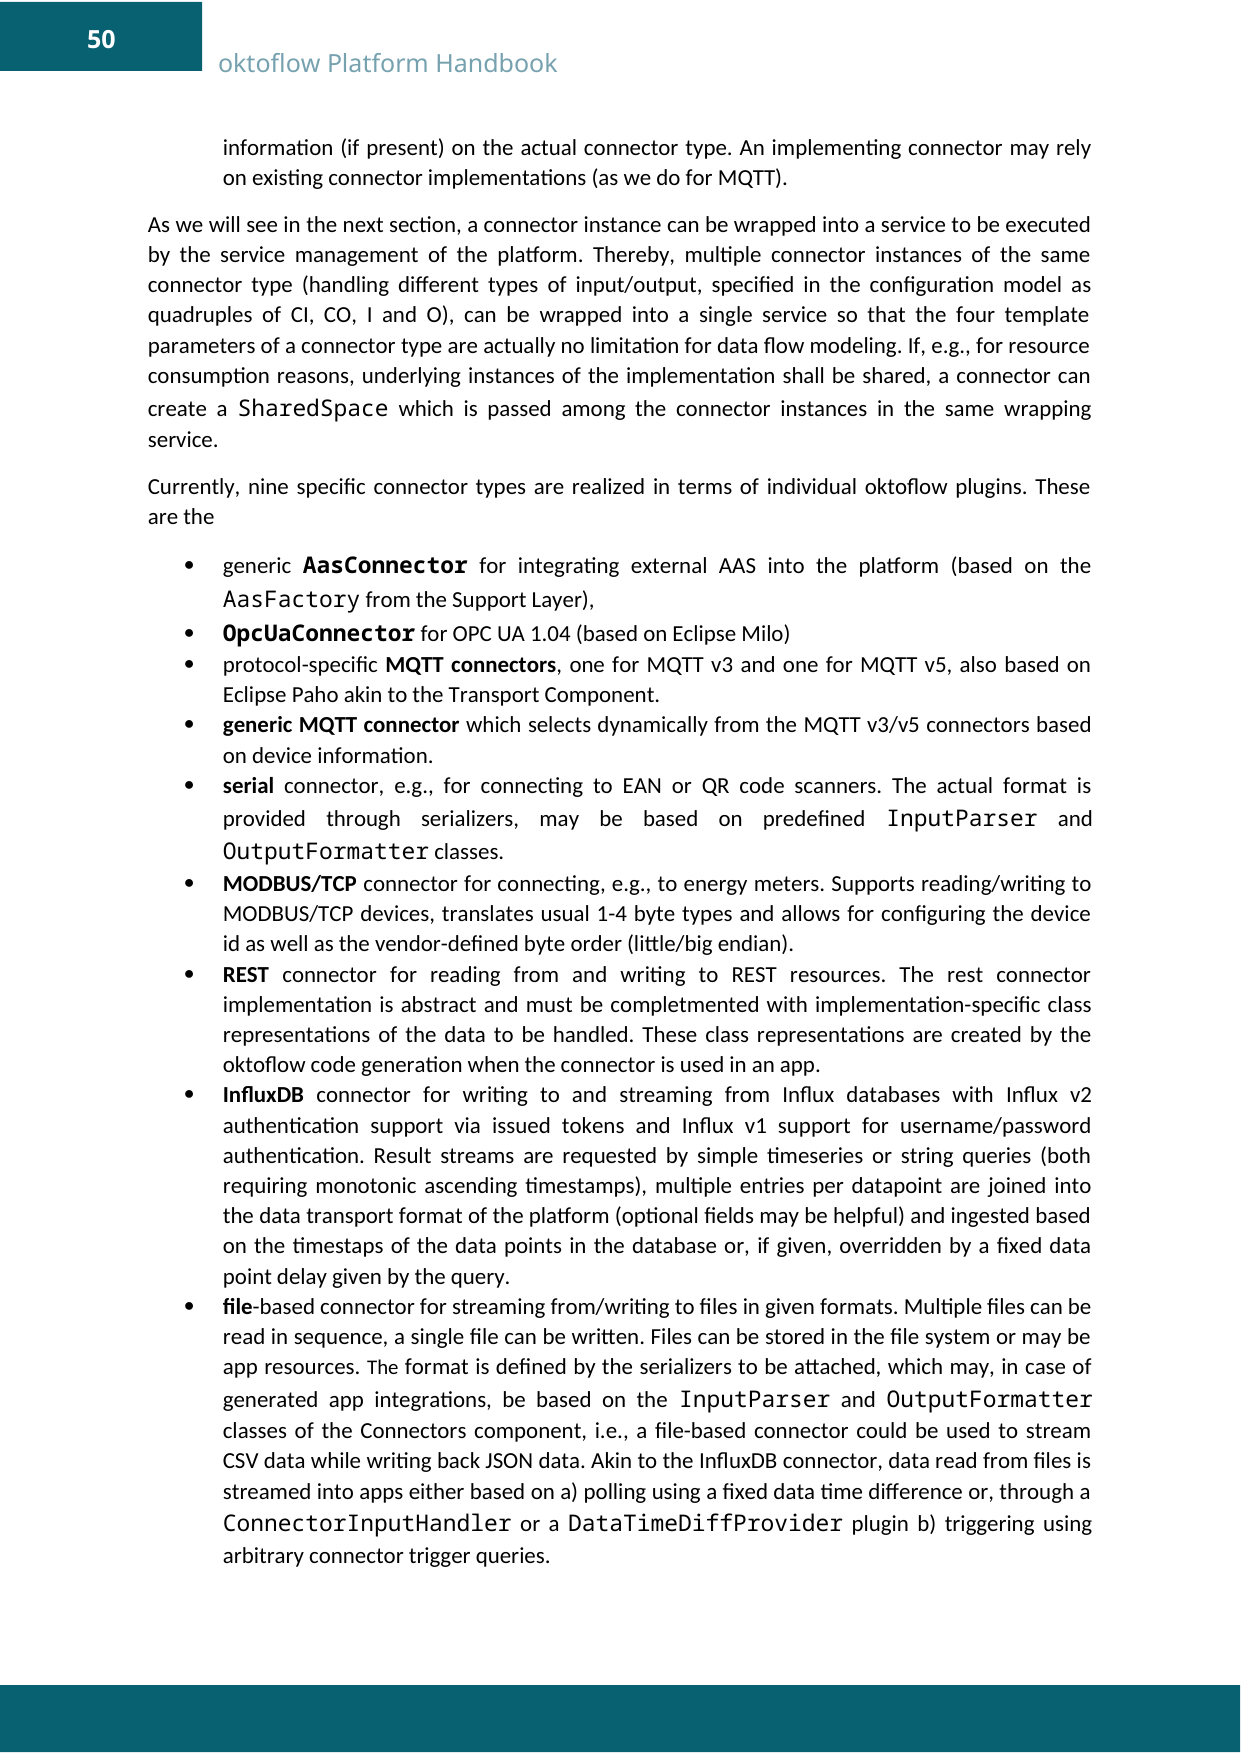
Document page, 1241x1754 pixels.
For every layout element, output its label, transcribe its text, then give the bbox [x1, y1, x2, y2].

list REST connector for reading from and writing to REST resources. The rest connector implementation is abstract and must be completmented with implementation-specific class representations of the data to be handled. These class representations are created by the oktoflow code generation when the connector is used in an app. [185, 960, 1093, 1078]
list serial connector, e.g., for connecting to EAN or QR code scanners. The actual format is provided through serializers, may be based on predefined InputParser and OutputFormatter classes. [185, 771, 1093, 867]
list file-based connector for streaming from/writing to files in given formats. Multiple files can be read in sequence, a single file can be written. Files can be stored in the file system or may be app resources. The format is defined by the serializers to be attached, which may, in case of generated app integrations, be based on the InputParser and OutputFormatter classes of the Connectors component, i.e., a file-based connector could be used to stream CSV data while writing back JSON data. Akin to the InfluxDB connector, data read from files is streamed into apps either based on a) polling using a fixed data time difference or, through a ConnectorInputHandler or a DataTimeDiffProvider plugin b) triggering using arbitrary connector trigger queries. [185, 1292, 1093, 1569]
list OpcUaConnector for OPC UA 1.04 (based on Eclipse Milo) [185, 616, 1093, 648]
list protocol-specific MQTT connectors, one for MQTT v3 and one for MQTT v5, also based on Eclipse Paho akin to the Transport Component. [185, 650, 1093, 708]
list generic AasConnector for integrating external AAS into the platform (based on the AasFactory from the Support Layer), [185, 549, 1093, 614]
list generic MQTT connector which selects dynamically from the MQTT v3/v5 connectors based on device information. [185, 711, 1093, 769]
text Currently, nine specific connector types are realized in terms of individual oktoflow plugins. These are the [148, 472, 1093, 530]
text As we will see in the next section, a connector instance can be wrapped into a service to be executed by the service management of the platform. Thereby, multiple connector instances of the same connector type (handling different types of input/output, specified in the configuration model as quadruples of CI, CO, I and O), can be wrapped into a single service so that the four template parameters of a connector type are actually no limitation for data flow modeling. If, e.g., for resource consumption reasons, underlying instances of the implementation shall be shared, a connector can create a SharedSpace which is passed among the connector instances in the same wrapping service. [148, 210, 1093, 453]
list InfluxDB connector for writing to and streaming from Influx databases with Influx v2 authentication support via issued tokens and Influx v1 support for username/password authentication. Result streams are requested by simple timeseries or string queries (both requiring monotonic ascending timestamps), multiple entries per datapoint are joined into the data transport format of the platform (optional fields may be helpful) and ingested based on the timestaps of the data points in the database or, if given, overridden by a fixed data point delay given by the query. [185, 1081, 1093, 1290]
list MODBUS/TCP connector for connecting, e.g., to energy meters. Supports reading/writing to MODBUS/TCP devices, translates usual 1-4 byte types and allows for configuring the device id as well as the vendor-defined byte order (little/big endian). [185, 869, 1093, 957]
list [185, 133, 1093, 191]
